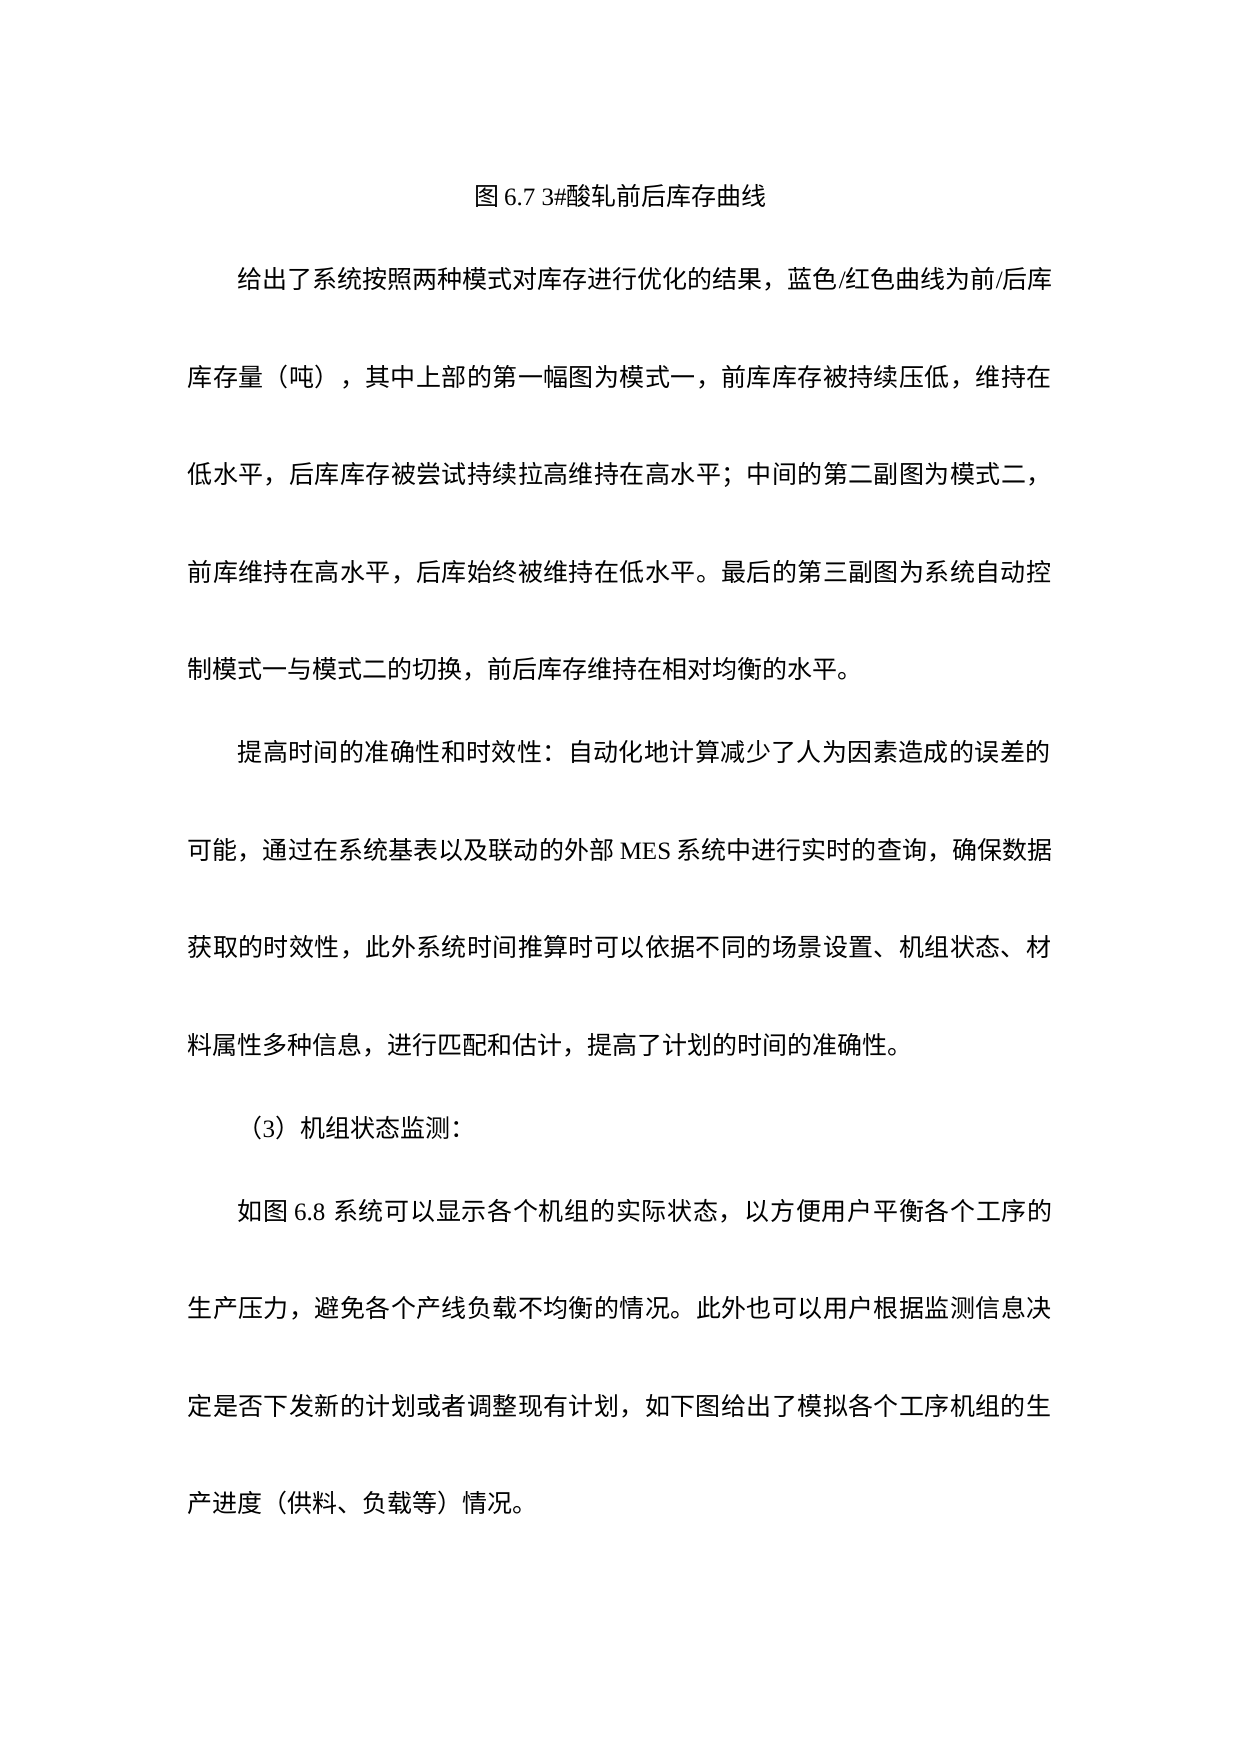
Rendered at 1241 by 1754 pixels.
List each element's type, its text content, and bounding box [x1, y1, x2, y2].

text 如图6.8 系统可以显示各个机组的实际状态，以方便用户平衡各个工序的生产压力，避免各个产线负载不均衡的情况。此外也可以用户根据监测信息决定是否下发新的计划或者调整现有计划，如下图给出了模拟各个工序机组的生产进度（供料、负载等）情况。 [187, 1177, 1053, 1534]
text 提高时间的准确性和时效性：自动化地计算减少了人为因素造成的误差的可能，通过在系统基表以及联动的外部MES系统中进行实时的查询，确保数据获取的时效性，此外系统时间推算时可以依据不同的场景设置、机组状态、材料属性多种信息，进行匹配和估计，提高了计划的时间的准确性。 [187, 718, 1053, 1076]
text 给出了系统按照两种模式对库存进行优化的结果，蓝色/红色曲线为前/后库库存量（吨），其中上部的第一幅图为模式一，前库库存被持续压低，维持在低水平，后库库存被尝试持续拉高维持在高水平；中间的第二副图为模式二，前库维持在高水平，后库始终被维持在低水平。最后的第三副图为系统自动控制模式一与模式二的切换，前后库存维持在相对均衡的水平。 [187, 245, 1053, 700]
text 图6.7 3#酸轧前后库存曲线 [187, 162, 1053, 227]
text （3）机组状态监测： [187, 1094, 1053, 1159]
